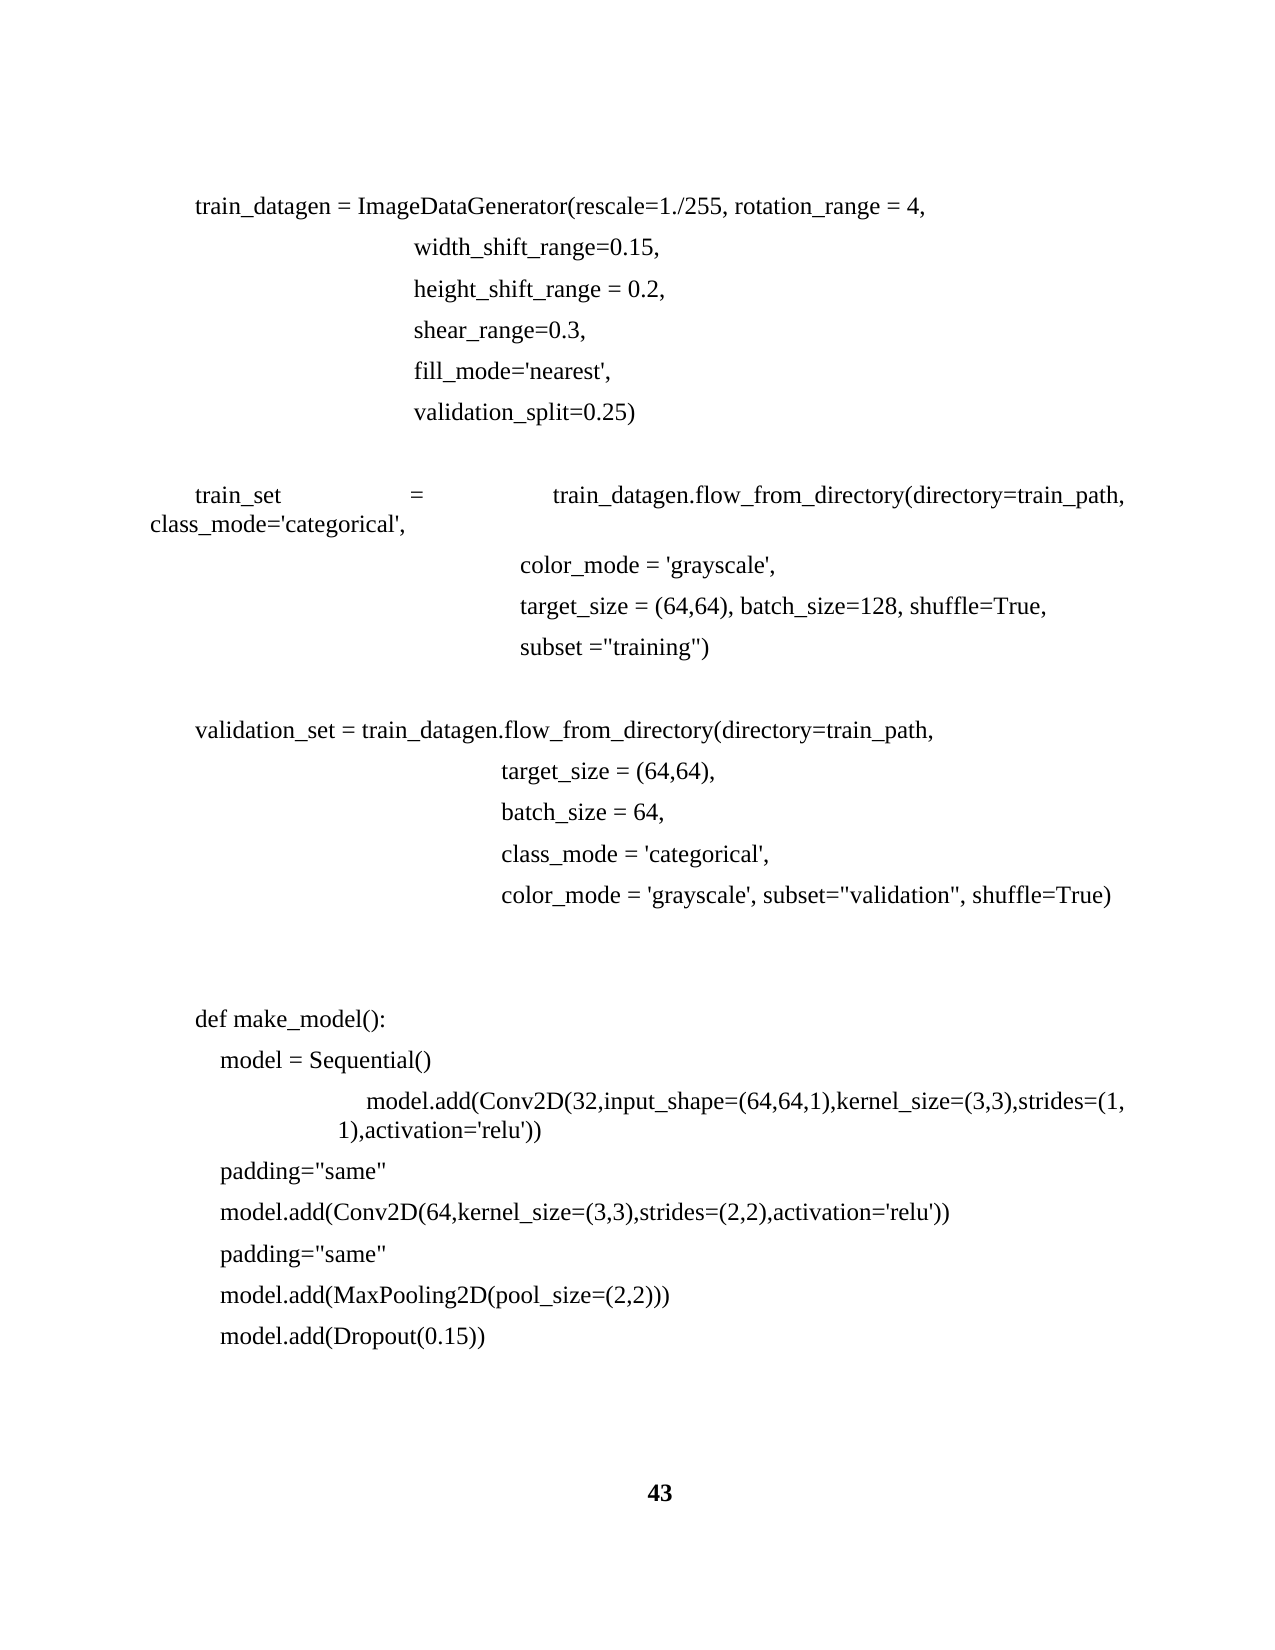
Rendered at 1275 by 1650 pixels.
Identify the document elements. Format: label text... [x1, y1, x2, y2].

text padding="same" [150, 1156, 1125, 1185]
text batch_size = 64, [150, 797, 1125, 826]
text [150, 1197, 1125, 1226]
text class_mode = 'categorical', [150, 839, 1125, 867]
text train_datagen = ImageDataGenerator(rescale=1./255, rotation_range = 4, [150, 191, 1125, 220]
text width_shift_range=0.15, [150, 232, 1125, 261]
text model.add(MaxPooling2D(pool_size=(2,2))) [150, 1280, 1125, 1309]
text color_mode = 'grayscale', [150, 550, 1125, 579]
text def make_model(): [150, 1004, 1125, 1032]
text model.add(Conv2D(32,input_shape=(64,64,1),kernel_size=(3,3),strides=(1,1),activation='relu')) [337, 1086, 1125, 1144]
text validation_set = train_datagen.flow_from_directory(directory=train_path, [150, 715, 1125, 744]
text target_size = (64,64), [150, 756, 1125, 785]
text model.add(Dropout(0.15)) [150, 1321, 1125, 1350]
text validation_split=0.25) [150, 397, 1125, 426]
text train_set = train_datagen.flow_from_directory(directory=train_path, class_mode='categorical', [150, 480, 1125, 537]
text shear_range=0.3, [150, 315, 1125, 344]
text model = Sequential() [150, 1045, 1125, 1074]
text padding="same" [150, 1239, 1125, 1267]
text target_size = (64,64), batch_size=128, shuffle=True, [150, 591, 1125, 620]
text fill_mode='nearest', [150, 356, 1125, 385]
text color_mode = 'grayscale', subset="validation", shuffle=True) [150, 880, 1125, 909]
text height_shift_range = 0.2, [150, 274, 1125, 302]
text subset ="training") [150, 632, 1125, 661]
